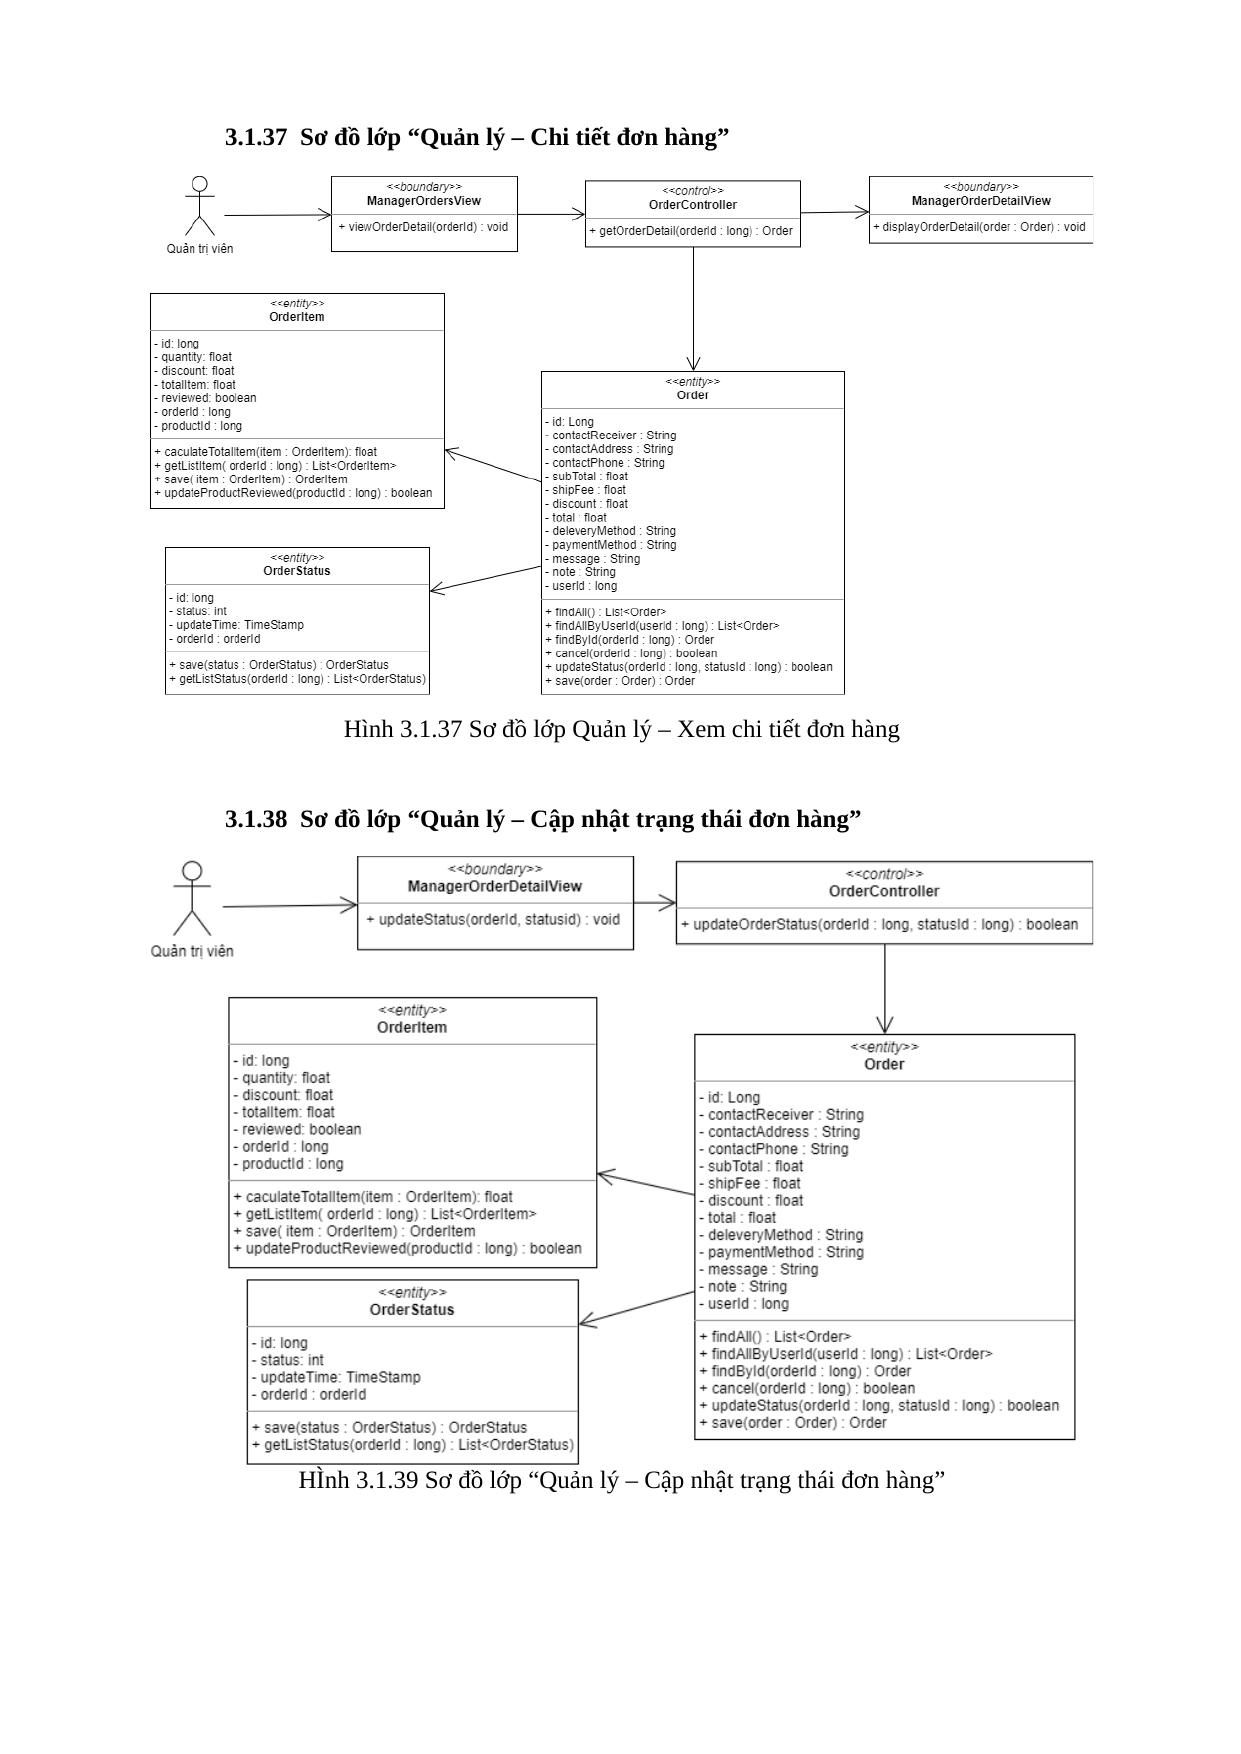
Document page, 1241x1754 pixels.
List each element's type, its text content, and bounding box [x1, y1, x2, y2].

text Hình 3.1.37 Sơ đồ lớp Quản lý – Xem chi tiết đơn hàng [150, 714, 1094, 742]
subtitle 3.1.38 Sơ đồ lớp “Quản lý – Cập nhật trạng thái đơn hàng” [150, 804, 1094, 833]
text HÌnh 3.1.39 Sơ đồ lớp “Quản lý – Cập nhật trạng thái đơn hàng” [150, 1466, 1094, 1494]
picture [150, 176, 1094, 695]
picture [150, 856, 1094, 1466]
subtitle 3.1.37 Sơ đồ lớp “Quản lý – Chi tiết đơn hàng” [150, 122, 1094, 151]
